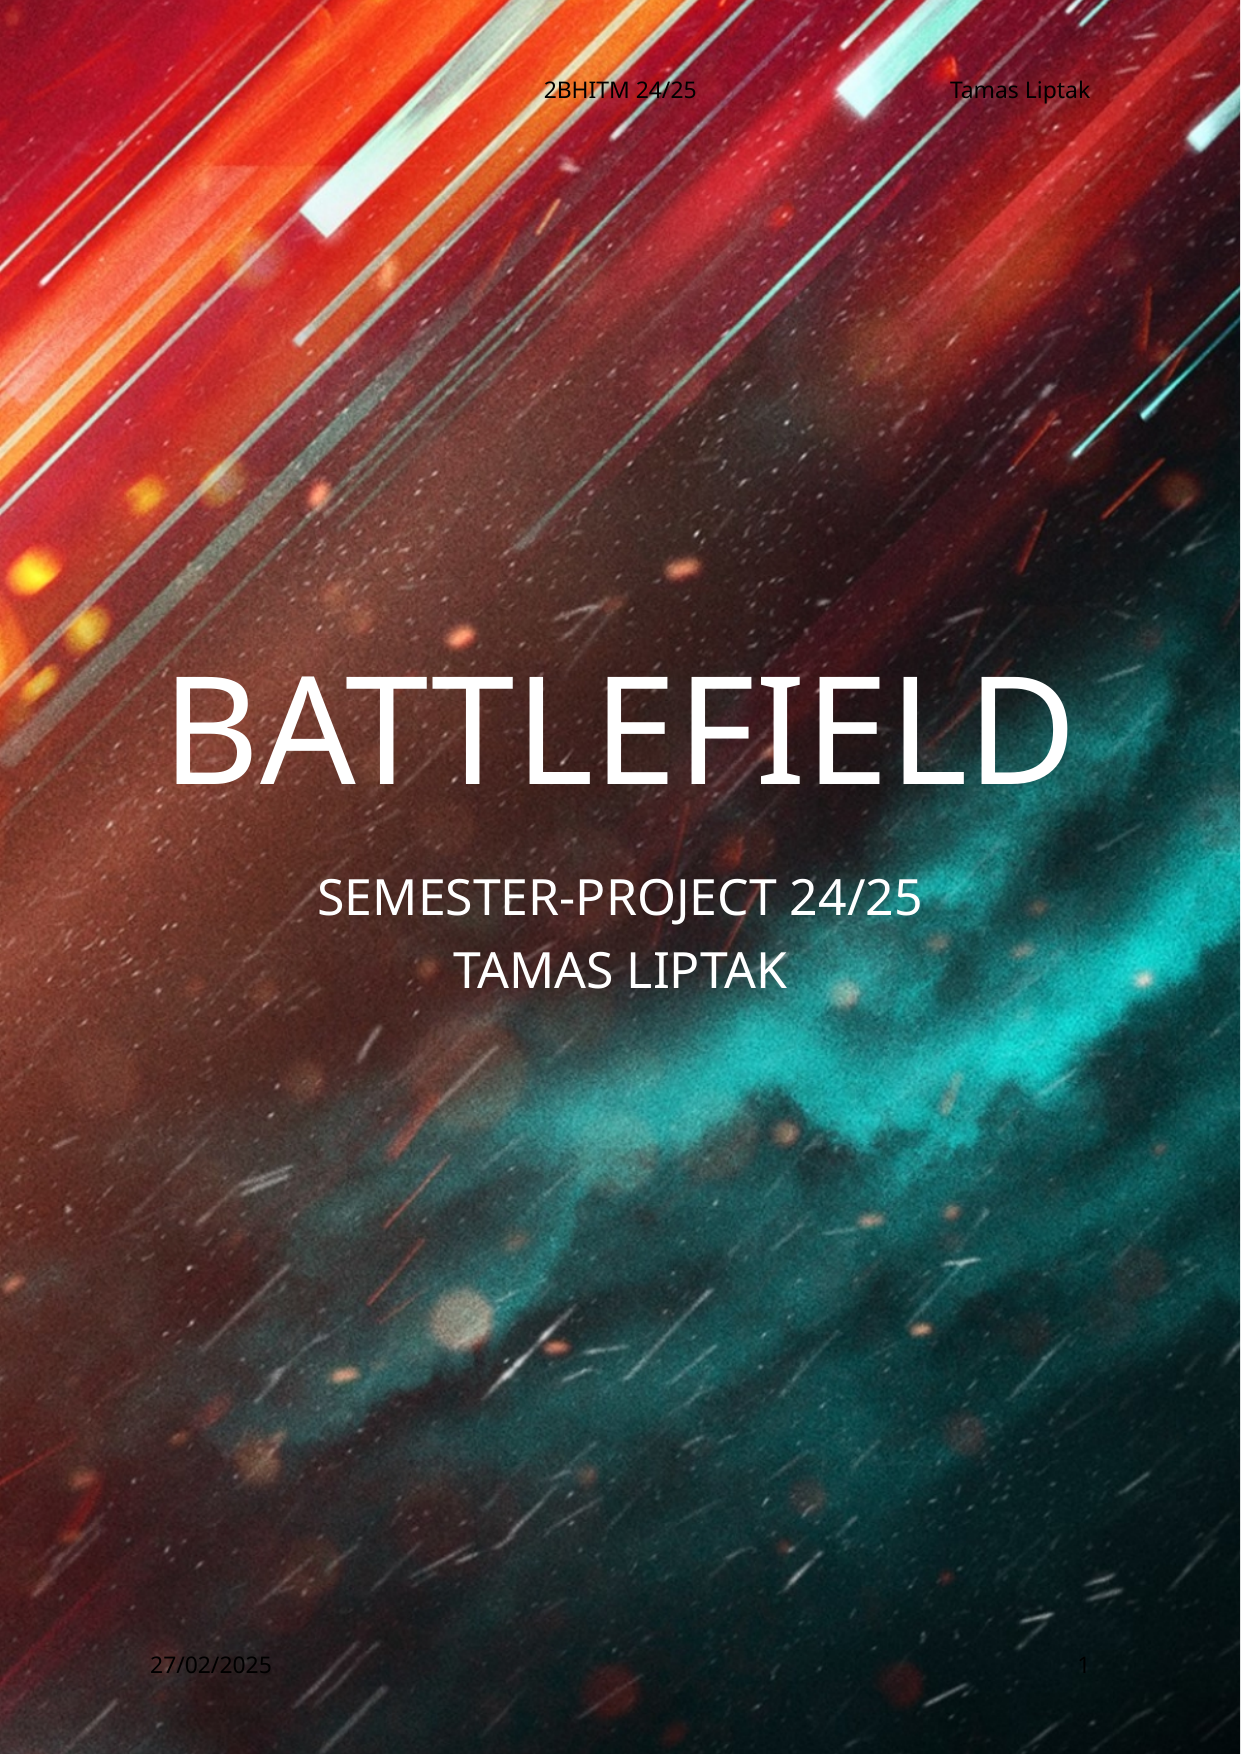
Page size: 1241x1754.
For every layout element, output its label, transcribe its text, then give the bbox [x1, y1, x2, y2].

text SEMESTER-PROJECT 24/25 TAMAS LIPTAK [150, 862, 1090, 1003]
picture [0, 0, 1241, 1754]
text BATTLEFIELD [150, 624, 1090, 829]
